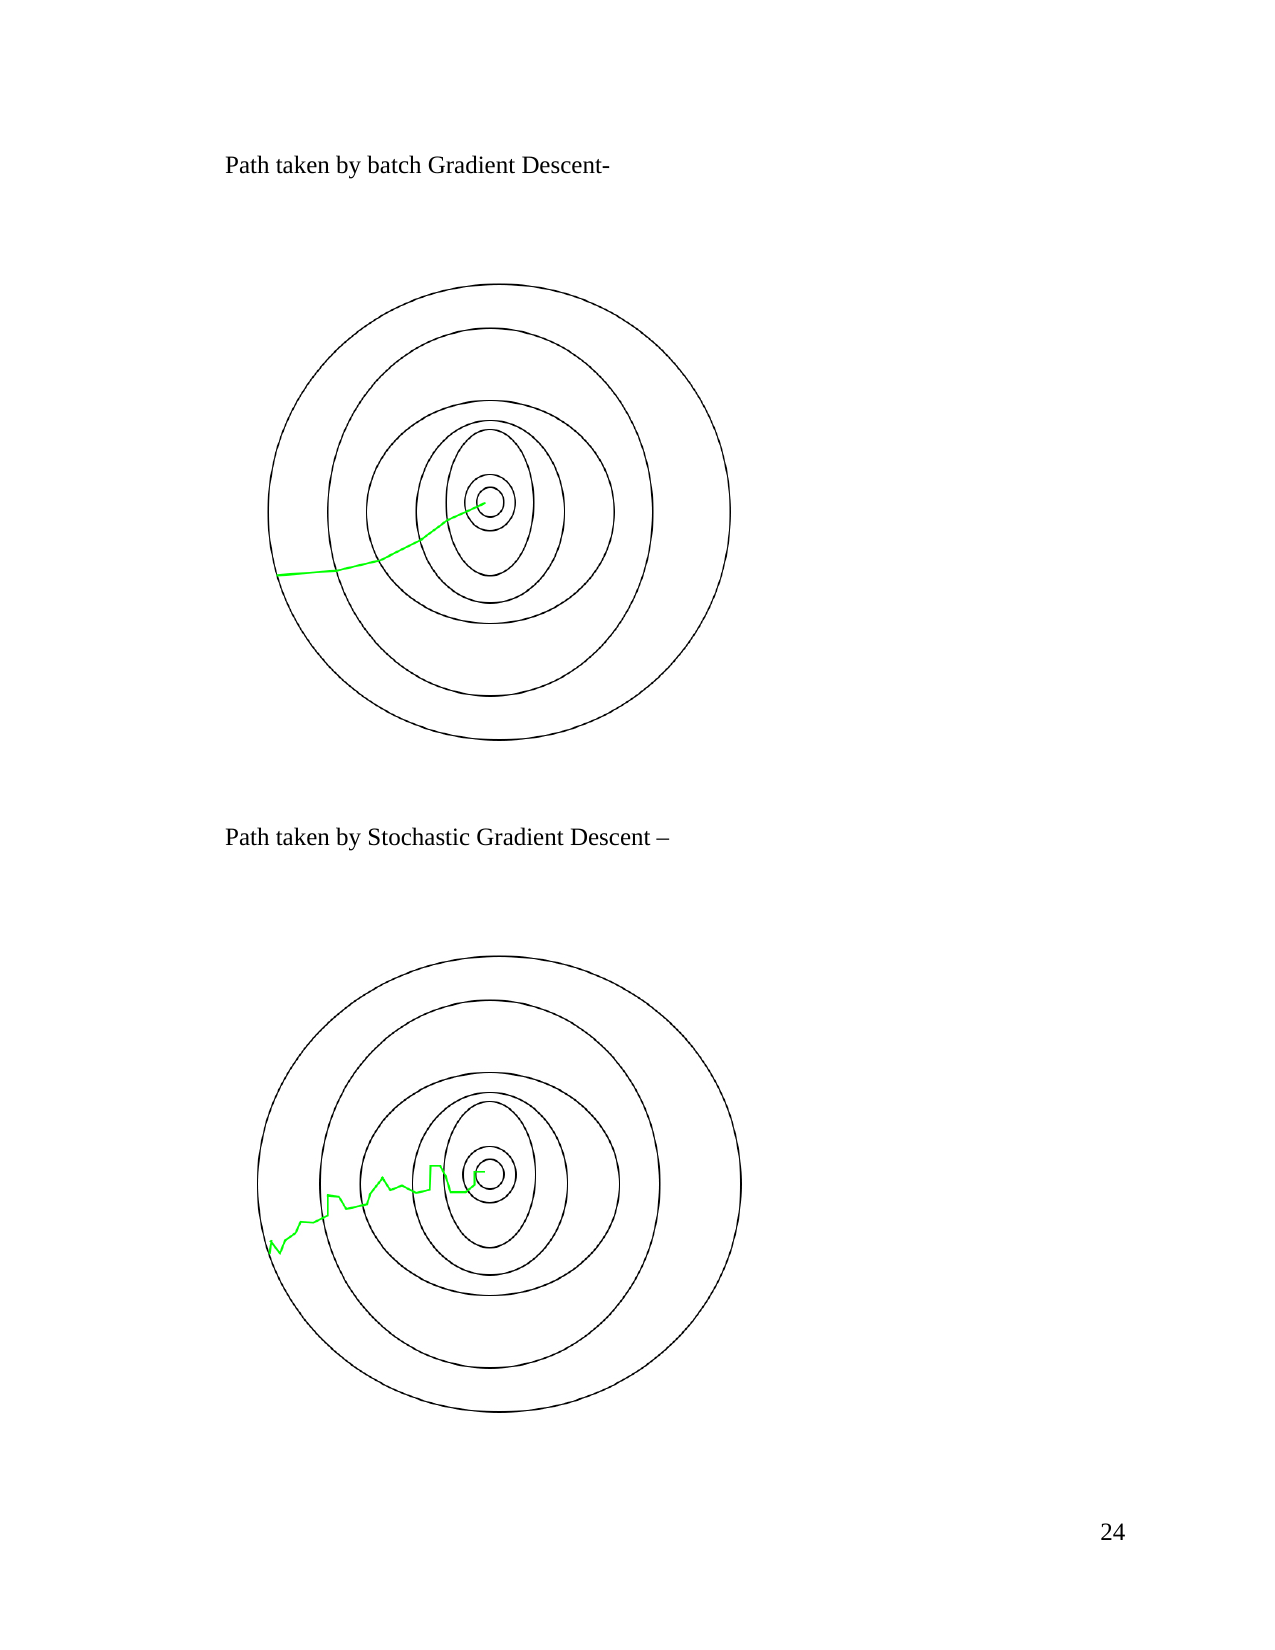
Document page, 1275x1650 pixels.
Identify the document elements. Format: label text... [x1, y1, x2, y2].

text Path taken by Stochastic Gradient Descent – [225, 822, 1125, 851]
picture [225, 248, 772, 796]
picture [225, 921, 772, 1468]
text Path taken by batch Gradient Descent- [225, 150, 1125, 179]
